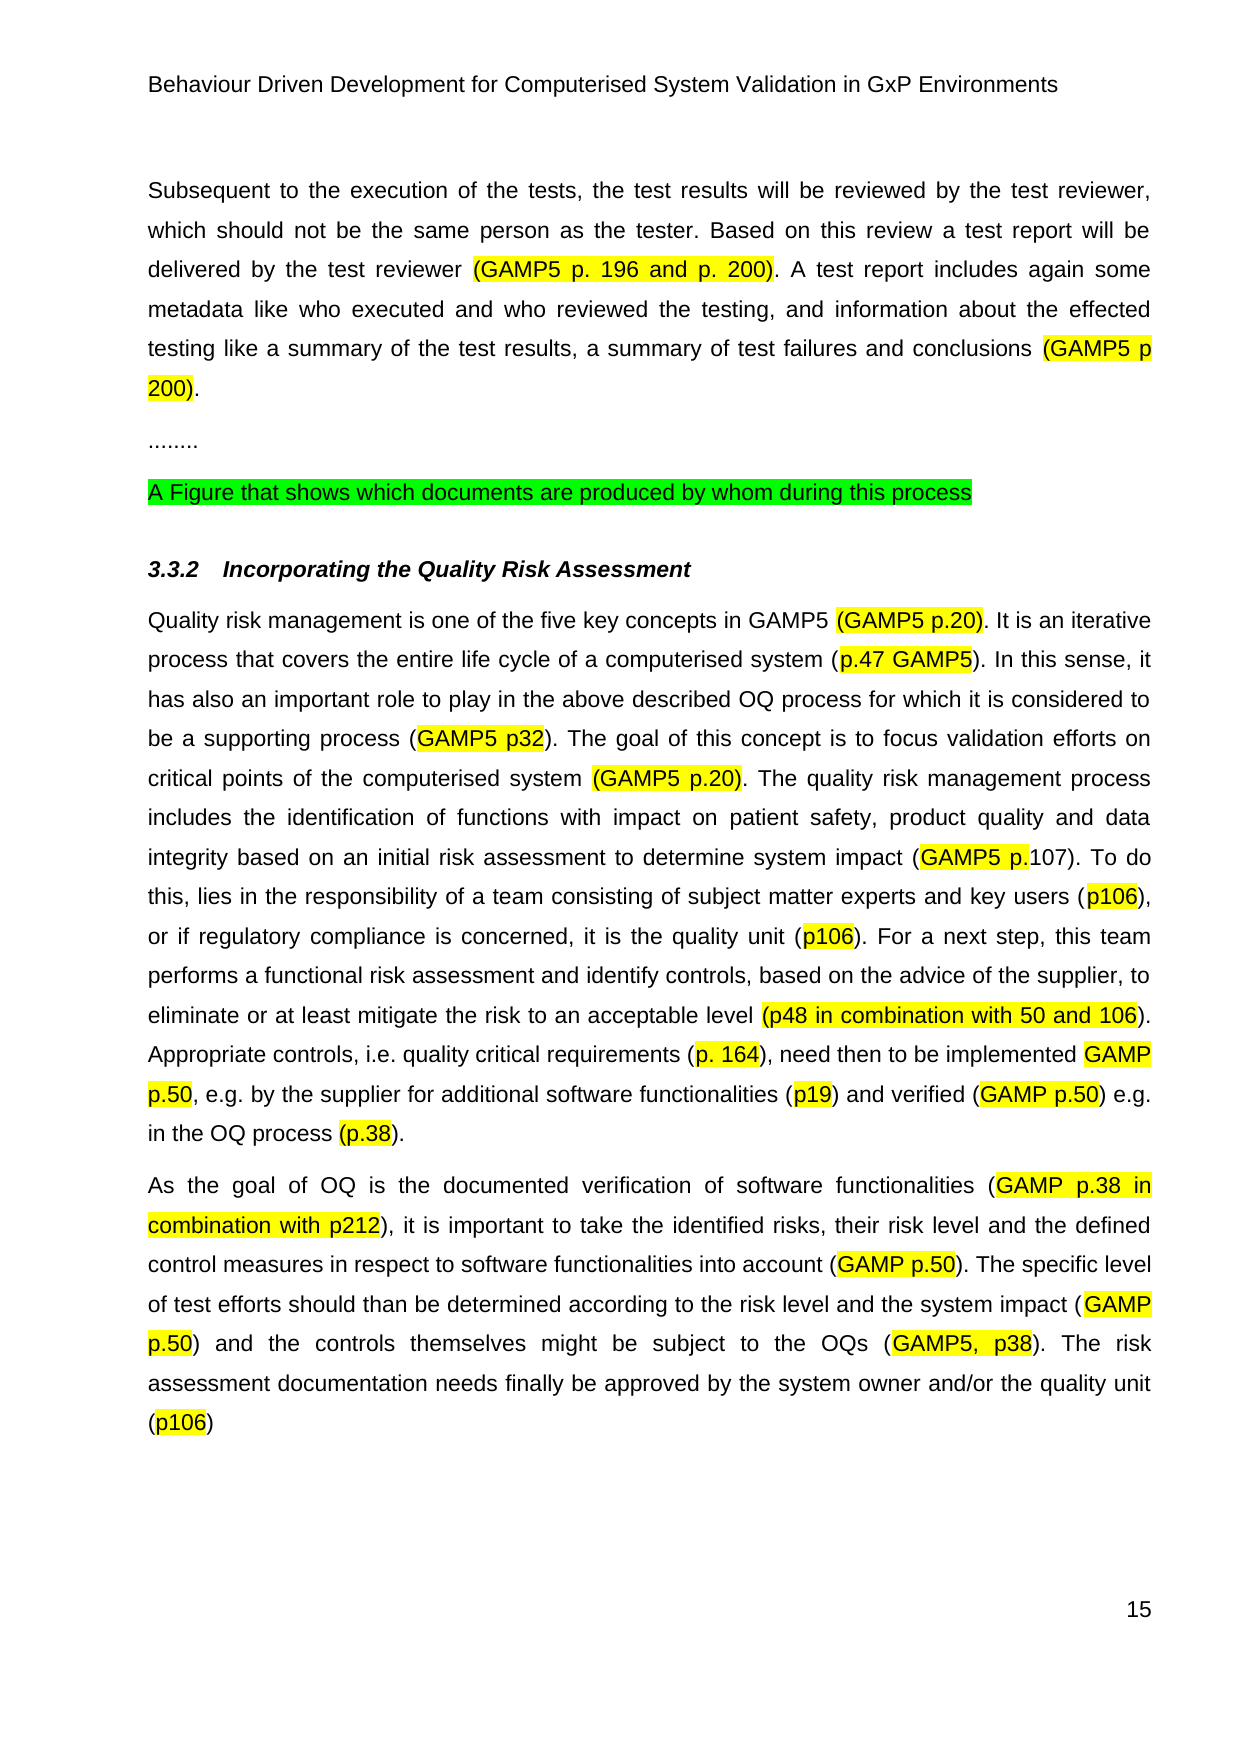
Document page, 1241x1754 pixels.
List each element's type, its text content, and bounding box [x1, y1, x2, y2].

text As the goal of OQ is the documented verification of software functionalities (GAMP p.38 in combination with p212), it is important to take the identified risks, their risk level and the defined control measures in respect to software functionalities into account (GAMP p.50). The specific level of test efforts should than be determined according to the risk level and the system impact (GAMP p.50) and the controls themselves might be subject to the OQs (GAMP5, p38). The risk assessment documentation needs finally be approved by the system owner and/or the quality unit (p106) [148, 1172, 1152, 1435]
subtitle Incorporating the Quality Risk Assessment [148, 556, 1152, 582]
text A Figure that shows which documents are produced by whom during this process [148, 478, 1152, 505]
text ........ [148, 427, 1152, 453]
text Quality risk management is one of the five key concepts in GAMP5 (GAMP5 p.20). It is an iterative process that covers the entire life cycle of a computerised system (p.47 GAMP5). In this sense, it has also an important role to play in the above described OQ process for which it is considered to be a supporting process (GAMP5 p32). The goal of this concept is to focus validation efforts on critical points of the computerised system (GAMP5 p.20). The quality risk management process includes the identification of functions with impact on patient safety, product quality and data integrity based on an initial risk assessment to determine system impact (GAMP5 p.107). To do this, lies in the responsibility of a team consisting of subject matter experts and key users (p106), or if regulatory compliance is concerned, it is the quality unit (p106). For a next step, this team performs a functional risk assessment and identify controls, based on the advice of the supplier, to eliminate or at least mitigate the risk to an acceptable level (p48 in combination with 50 and 106). Appropriate controls, i.e. quality critical requirements (p. 164), need then to be implemented GAMP p.50, e.g. by the supplier for additional software functionalities (p19) and verified (GAMP p.50) e.g. in the OQ process (p.38). [148, 607, 1152, 1146]
text Subsequent to the execution of the tests, the test results will be reviewed by the test reviewer, which should not be the same person as the tester. Based on this review a test report will be delivered by the test reviewer (GAMP5 p. 196 and p. 200). A test report includes again some metadata like who executed and who reviewed the testing, and information about the effected testing like a summary of the test results, a summary of test failures and conclusions (GAMP5 p 200). [148, 177, 1152, 401]
